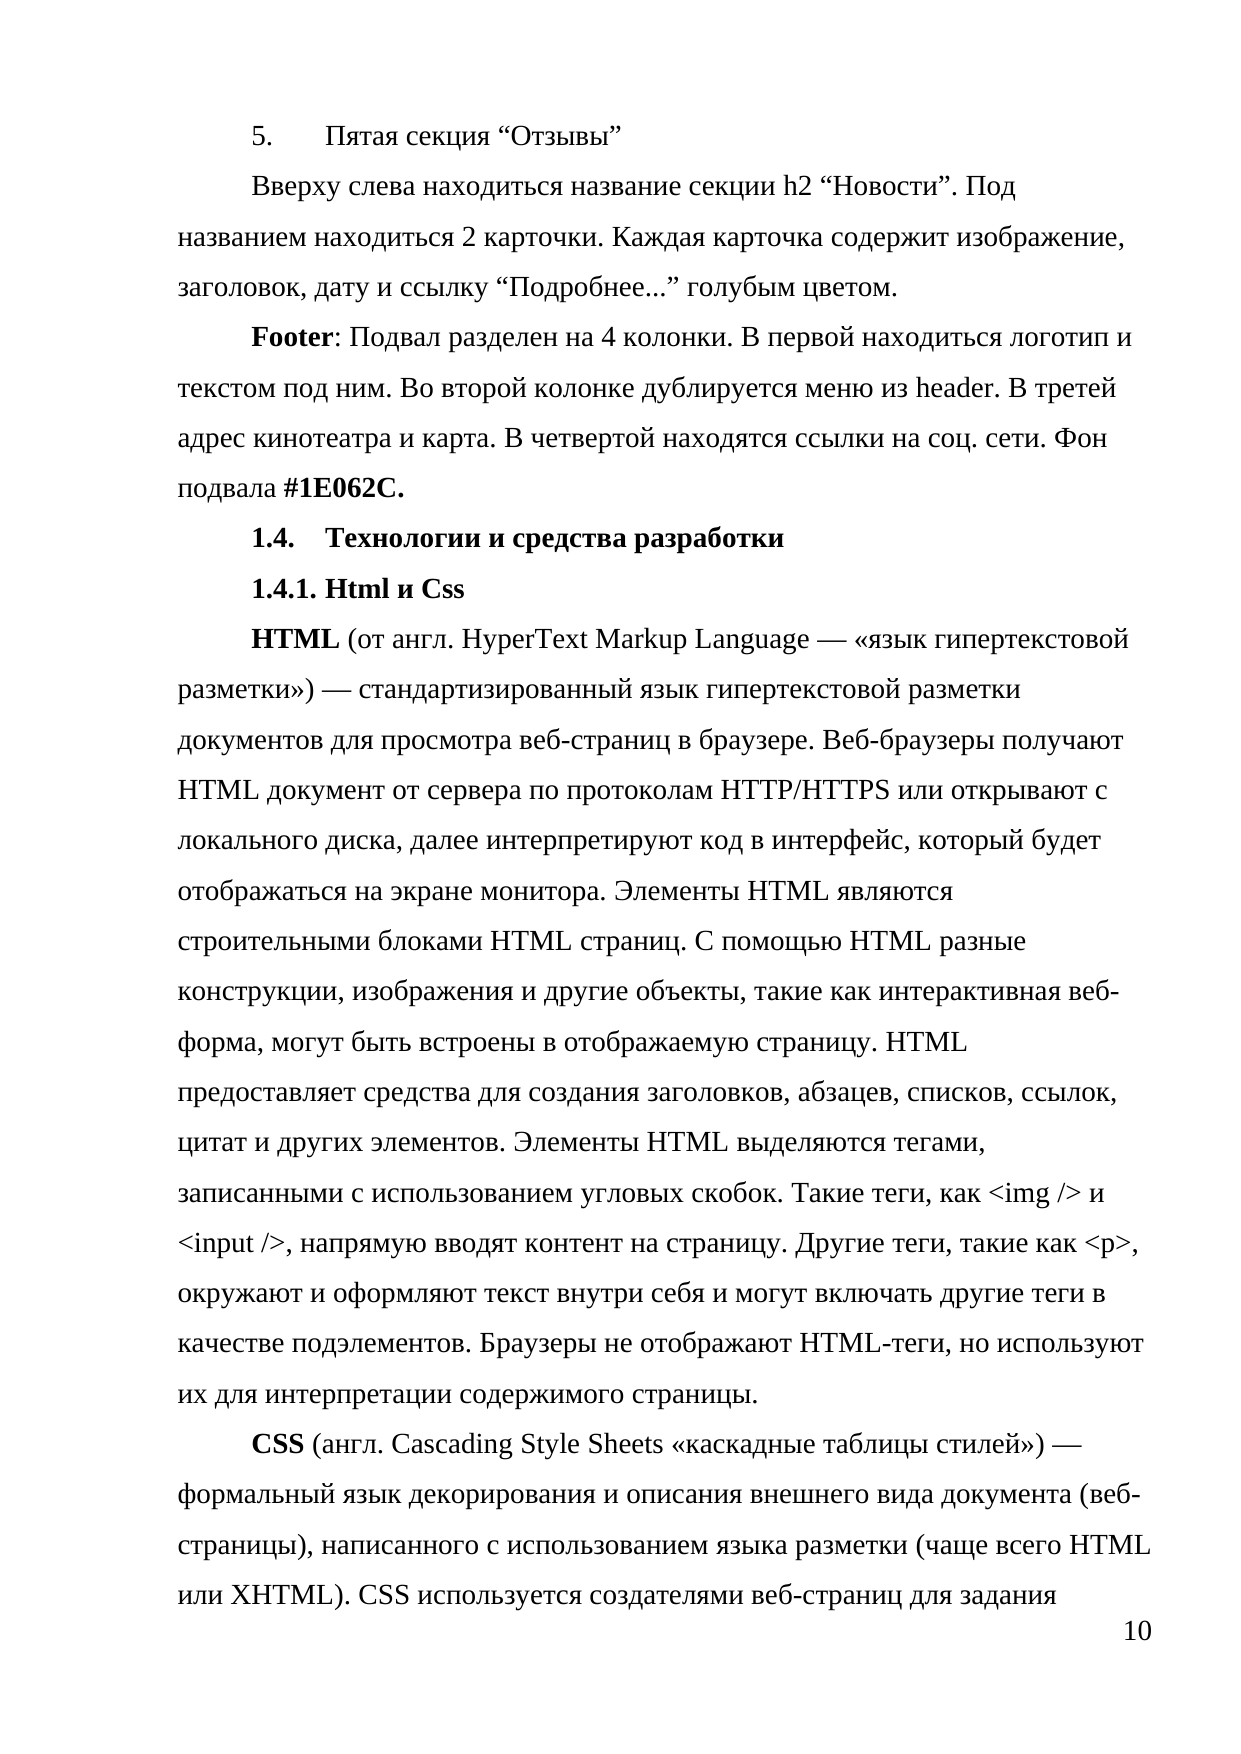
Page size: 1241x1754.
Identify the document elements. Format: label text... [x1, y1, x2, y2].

text Вверху слева находиться название секции h2 “Новости”. Под названием находиться 2 карточки. Каждая карточка содержит изображение, заголовок, дату и ссылку “Подробнее...” голубым цветом. [177, 168, 1152, 303]
text HTML (от англ. HyperText Markup Language — «язык гипертекстовой разметки») — стандартизированный язык гипертекстовой разметки документов для просмотра веб-страниц в браузере. Веб-браузеры получают HTML документ от сервера по протоколам HTTP/HTTPS или открывают с локального диска, далее интерпретируют код в интерфейс, который будет отображаться на экране монитора. Элементы HTML являются строительными блоками HTML страниц. С помощью HTML разные конструкции, изображения и другие объекты, такие как интерактивная веб-форма, могут быть встроены в отображаемую страницу. HTML предоставляет средства для создания заголовков, абзацев, списков, ссылок, цитат и других элементов. Элементы HTML выделяются тегами, записанными с использованием угловых скобок. Такие теги, как <img /> и <input />, напрямую вводят контент на страницу. Другие теги, такие как <p>, окружают и оформляют текст внутри себя и могут включать другие теги в качестве подэлементов. Браузеры не отображают HTML-теги, но используют их для интерпретации содержимого страницы. [177, 621, 1152, 1409]
subtitle Технологии и средства разработки [177, 521, 1152, 554]
subtitle Html и Css [177, 571, 1152, 604]
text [177, 1426, 1152, 1611]
text Footer: Подвал разделен на 4 колонки. В первой находиться логотип и текстом под ним. Во второй колонке дублируется меню из header. В третей адрес кинотеатра и карта. В четвертой находятся ссылки на соц. сети. Фон подвала #1E062C. [177, 319, 1152, 504]
list Пятая секция “Отзывы” [177, 118, 1152, 152]
